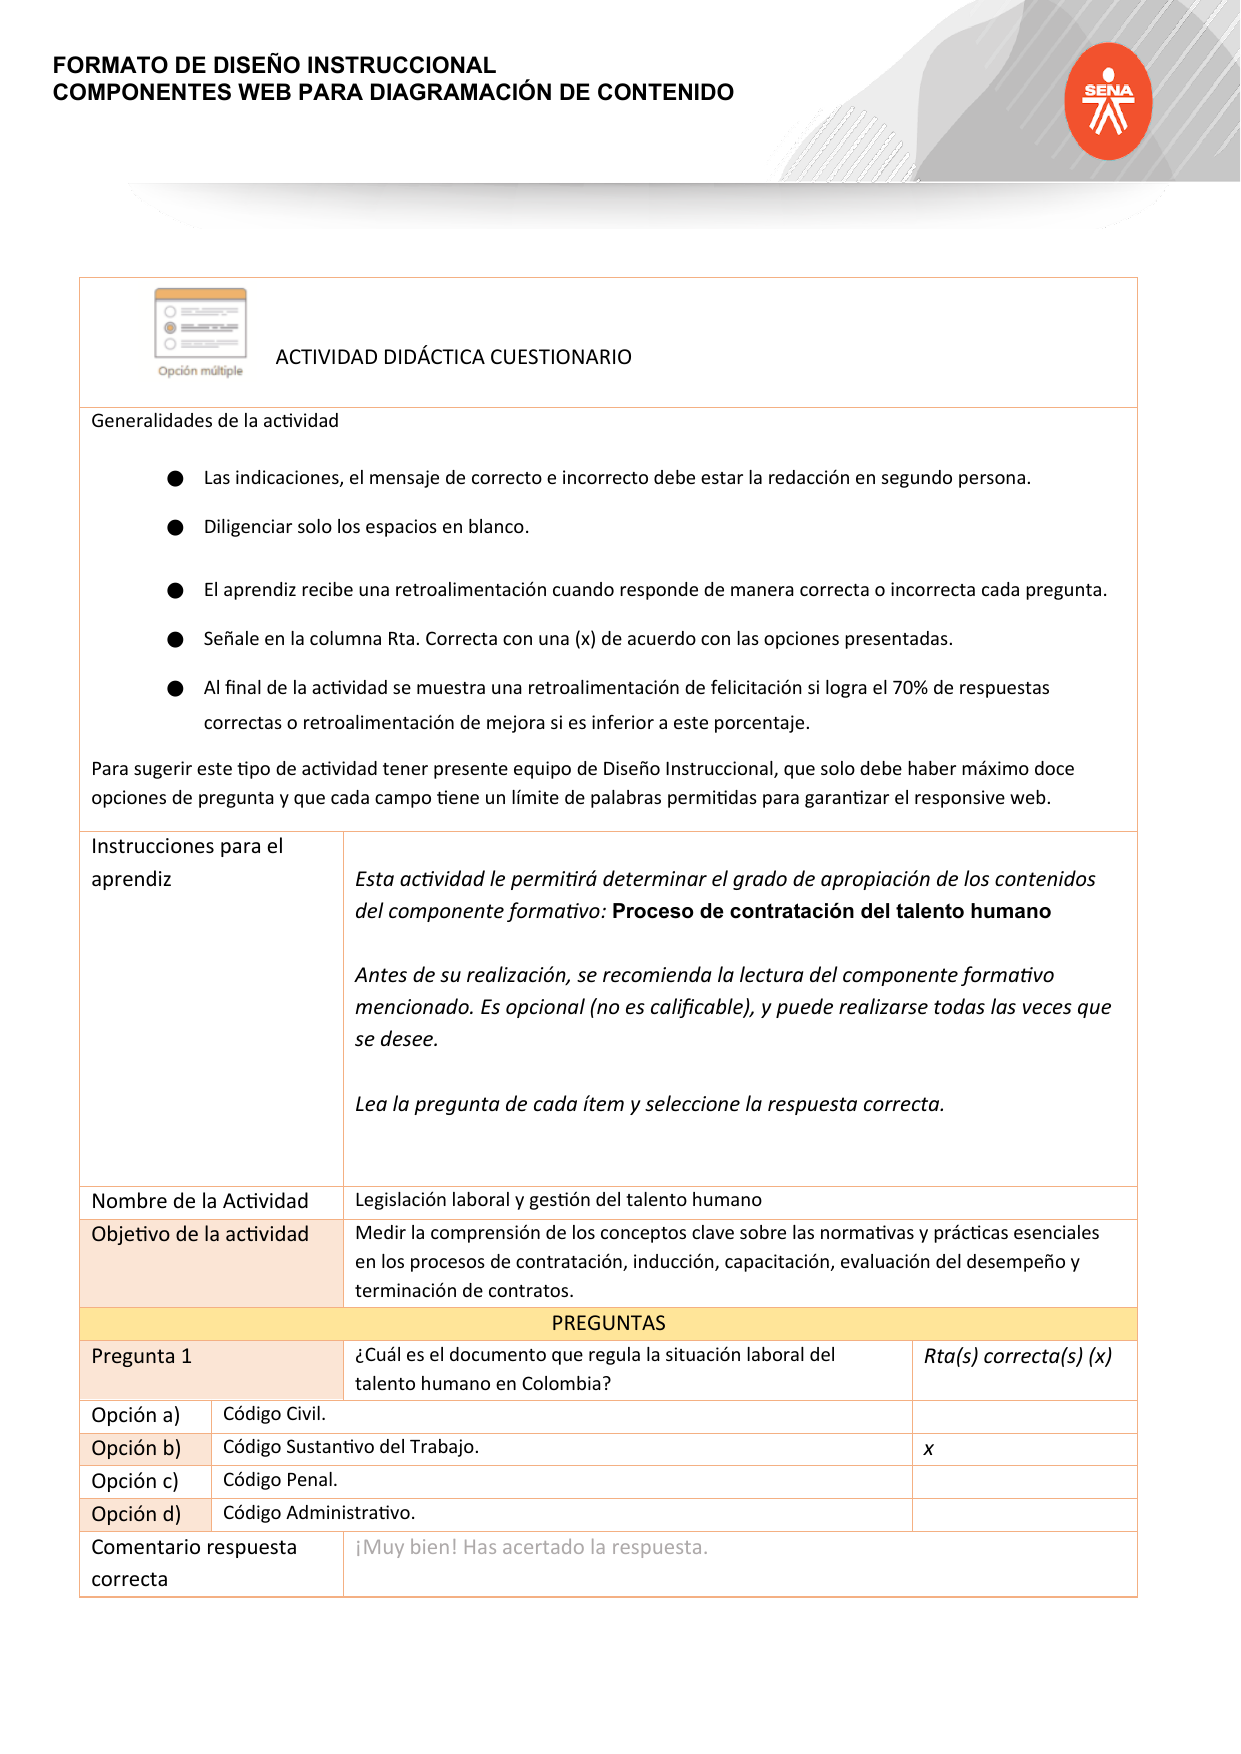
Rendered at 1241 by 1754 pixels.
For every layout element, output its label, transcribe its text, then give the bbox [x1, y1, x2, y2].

table_cell ¿Cuál es el documento que regula la situación laboral del talento humano en Colombia? [344, 1341, 912, 1399]
table_header ACTIVIDAD DIDÁCTICA CUESTIONARIO [80, 278, 1137, 407]
table_cell Código Penal. [212, 1466, 912, 1498]
table_cell Código Administrativo. [212, 1499, 912, 1531]
table_cell Opción a) [80, 1401, 211, 1432]
table_cell x [913, 1434, 1137, 1465]
table_cell Instrucciones para el aprendiz [80, 832, 343, 1186]
picture [138, 281, 257, 382]
table_cell [913, 1466, 1137, 1498]
table_cell PREGUNTAS [80, 1308, 1137, 1340]
table_cell Pregunta 1 [80, 1341, 343, 1399]
table_cell Comentario respuesta correcta [80, 1532, 343, 1596]
table_cell Opción d) [80, 1499, 211, 1531]
table_cell Opción b) [80, 1434, 211, 1465]
table_cell Nombre de la Actividad [80, 1187, 343, 1218]
picture [0, 0, 1241, 229]
table_cell [913, 1401, 1137, 1432]
table_cell Código Civil. [212, 1401, 912, 1432]
table_cell Objetivo de la actividad [80, 1220, 343, 1307]
table_cell Legislación laboral y gestión del talento humano [344, 1187, 1137, 1218]
table_cell Medir la comprensión de los conceptos clave sobre las normativas y prácticas esenciales en los procesos de contratación, inducción, capacitación, evaluación del desempeño y terminación de contratos. [344, 1220, 1137, 1307]
table_cell ¡Muy bien! Has acertado la respuesta. [344, 1532, 1137, 1596]
table_cell Código Sustantivo del Trabajo. [212, 1434, 912, 1465]
table_cell Opción c) [80, 1466, 211, 1498]
table_cell Rta(s) correcta(s) (x) [913, 1341, 1137, 1399]
table_cell Generalidades de la actividad Las indicaciones, el mensaje de correcto e incorrecto debe estar la redacción en segundo persona. Diligenciar solo los espacios en blanco. El aprendiz recibe una retroalimentación cuando responde de manera correcta o incorrecta cada pregunta. Señale en la columna Rta. Correcta con una (x) de acuerdo con las opciones presentadas. Al final de la actividad se muestra una retroalimentación de felicitación si logra el 70% de respuestas correctas o retroalimentación de mejora si es inferior a este porcentaje. Para sugerir este tipo de actividad tener presente equipo de Diseño Instruccional, que solo debe haber máximo doce opciones de pregunta y que cada campo tiene un límite de palabras permitidas para garantizar el responsive web. [80, 408, 1137, 831]
table_cell Esta actividad le permitirá determinar el grado de apropiación de los contenidos del componente formativo: Proceso de contratación del talento humano Antes de su realización, se recomienda la lectura del componente formativo mencionado. Es opcional (no es calificable), y puede realizarse todas las veces que se desee. Lea la pregunta de cada ítem y seleccione la respuesta correcta. [344, 832, 1137, 1186]
table_cell [913, 1499, 1137, 1531]
